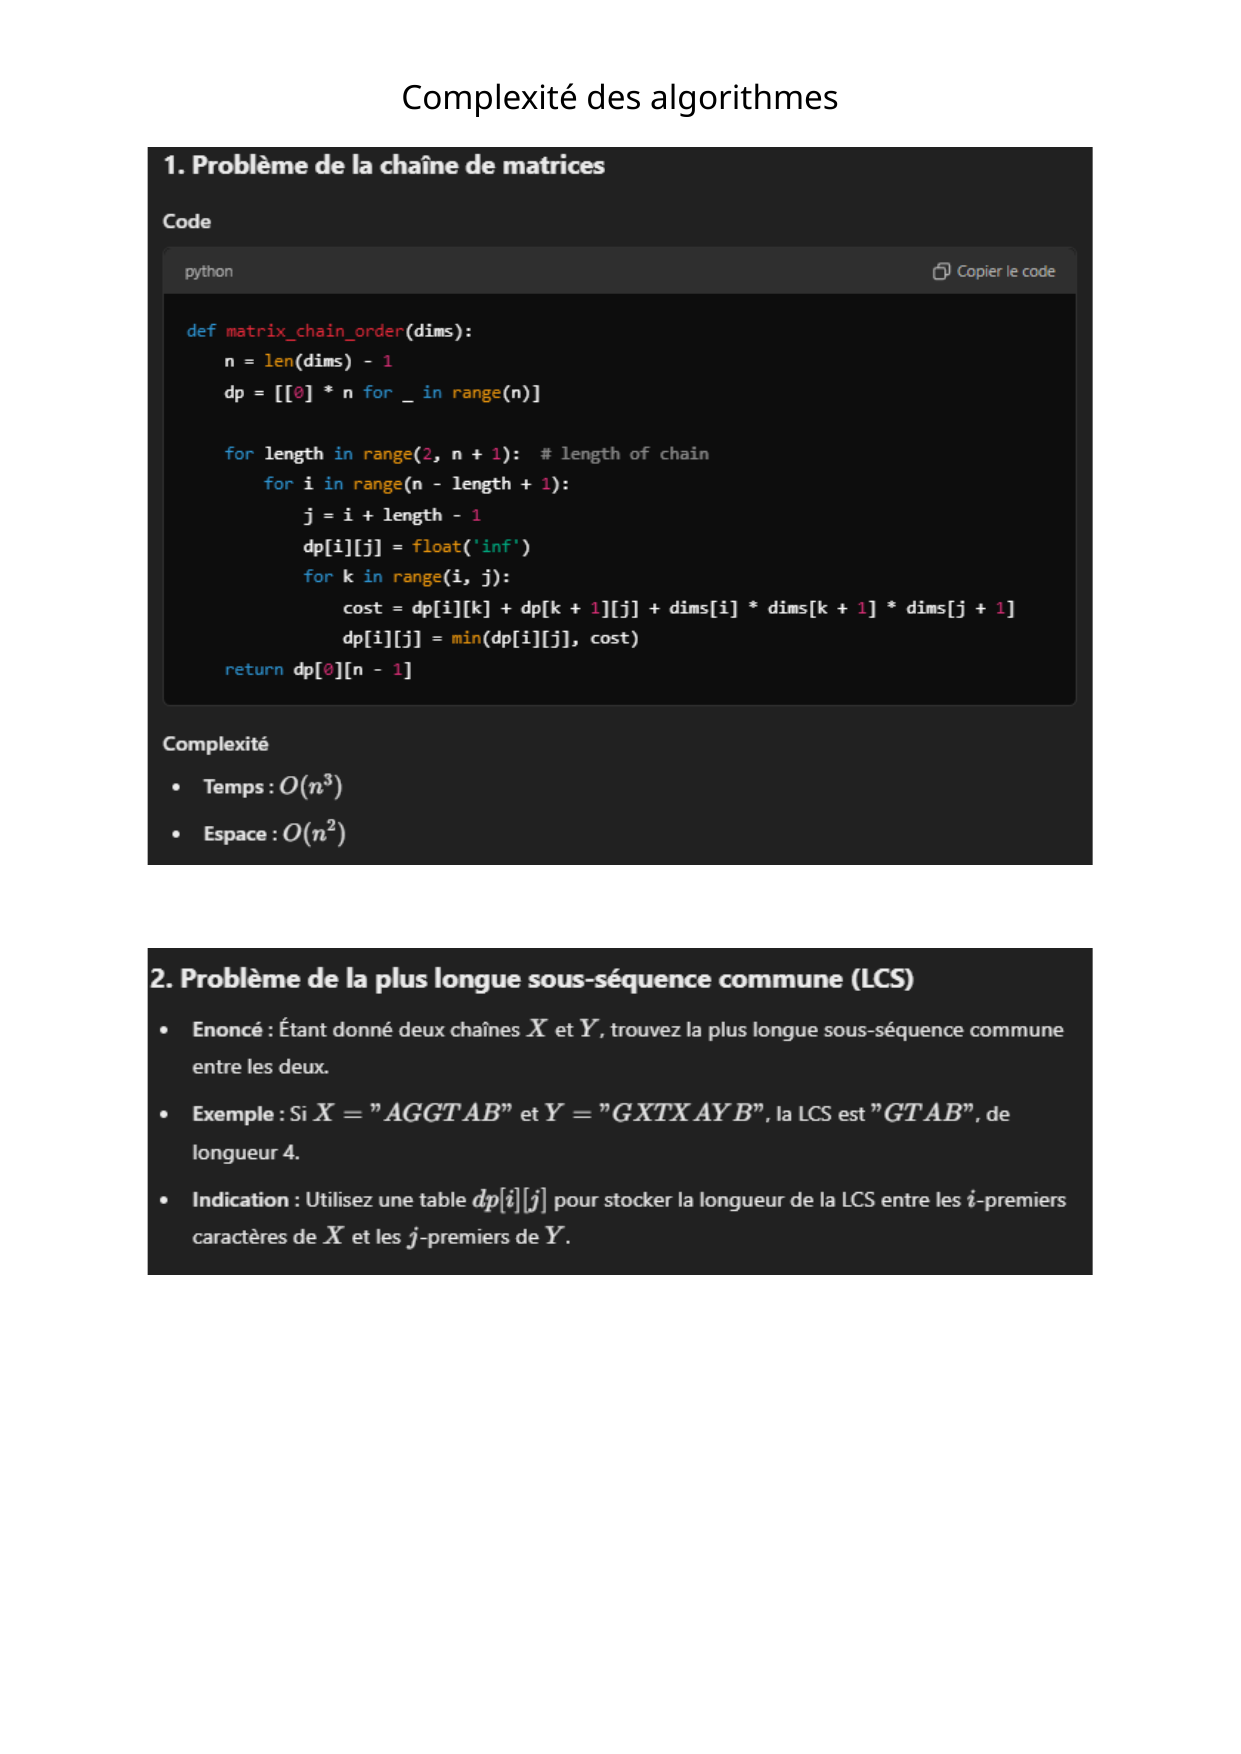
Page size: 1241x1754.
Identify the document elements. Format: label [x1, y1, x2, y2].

picture [147, 147, 1093, 865]
picture [147, 948, 1093, 1275]
